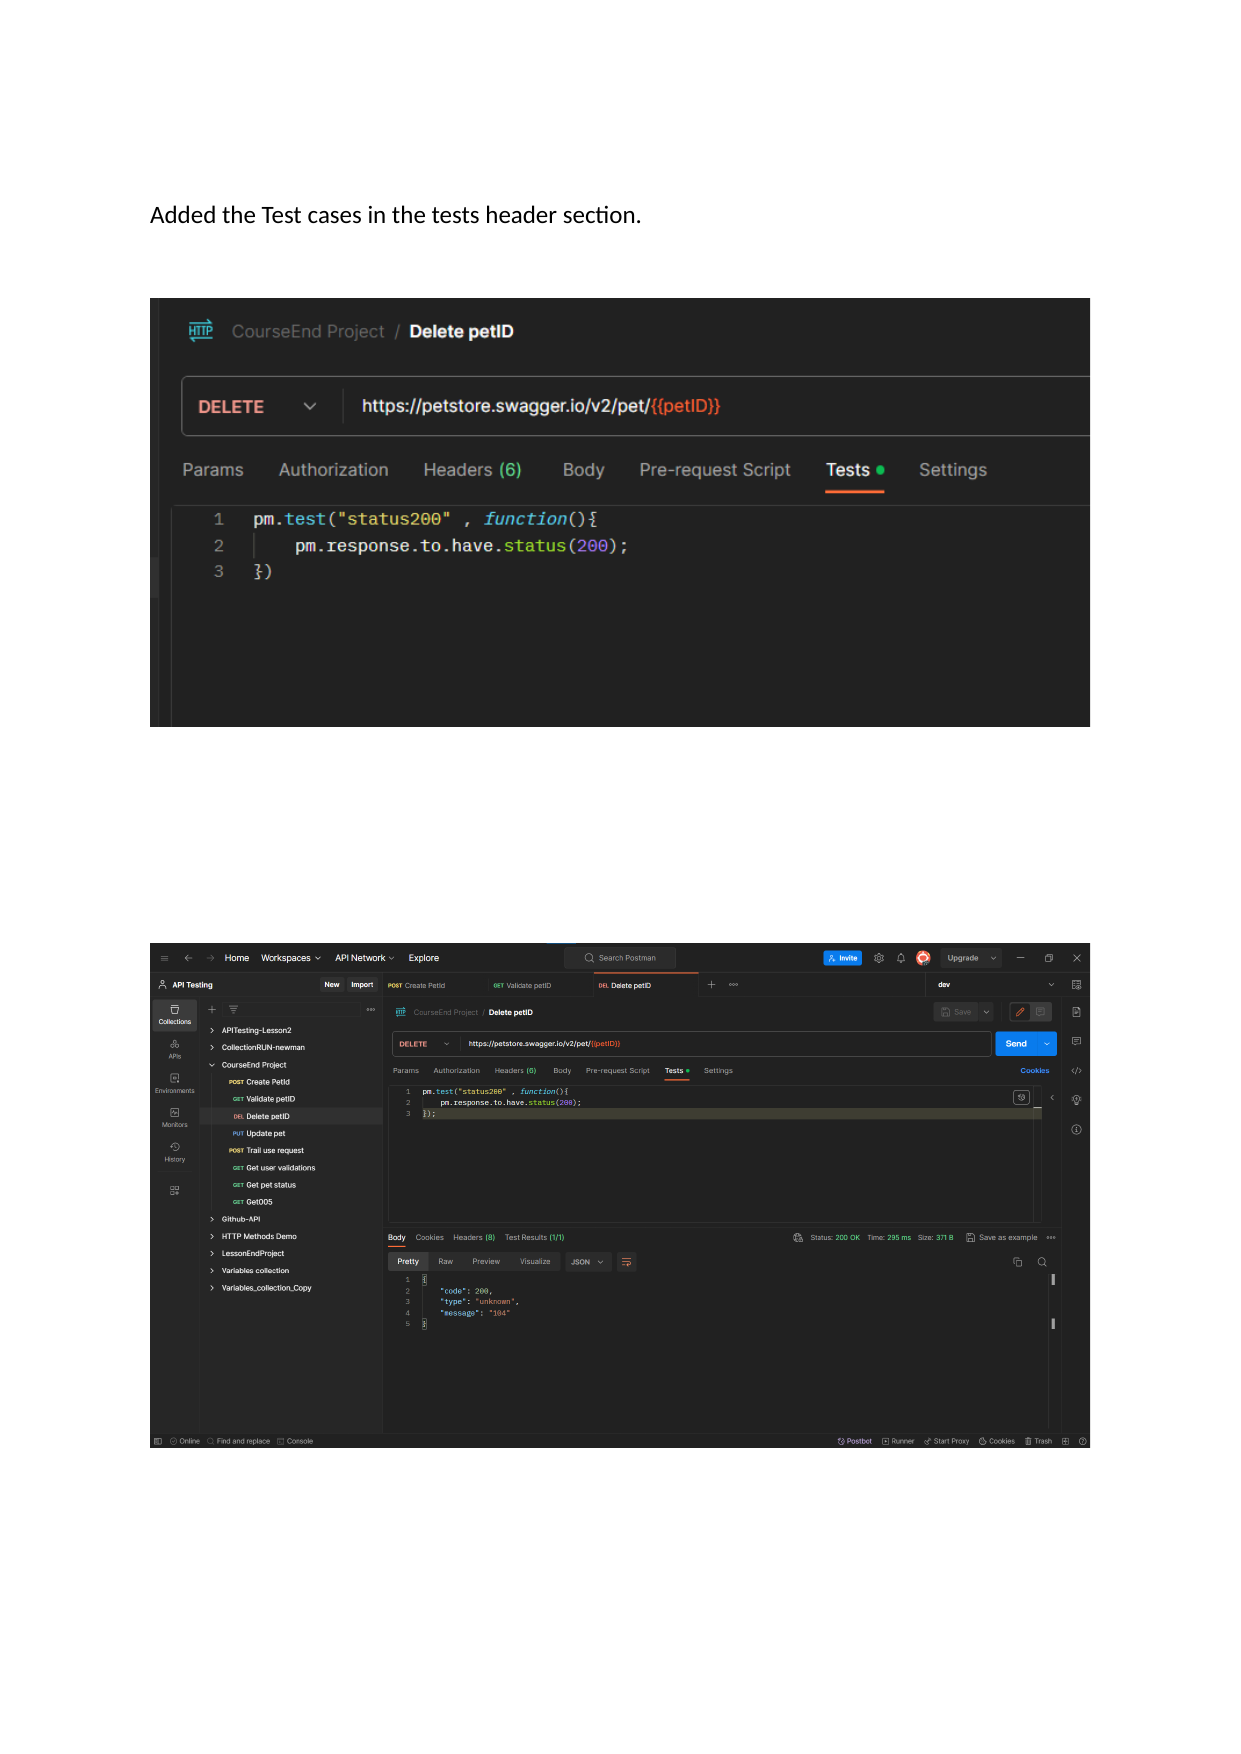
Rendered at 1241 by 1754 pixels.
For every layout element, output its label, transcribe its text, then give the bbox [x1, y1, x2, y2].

picture [150, 298, 1091, 727]
picture [150, 943, 1091, 1448]
text Added the Test cases in the tests header section. [150, 199, 1090, 230]
